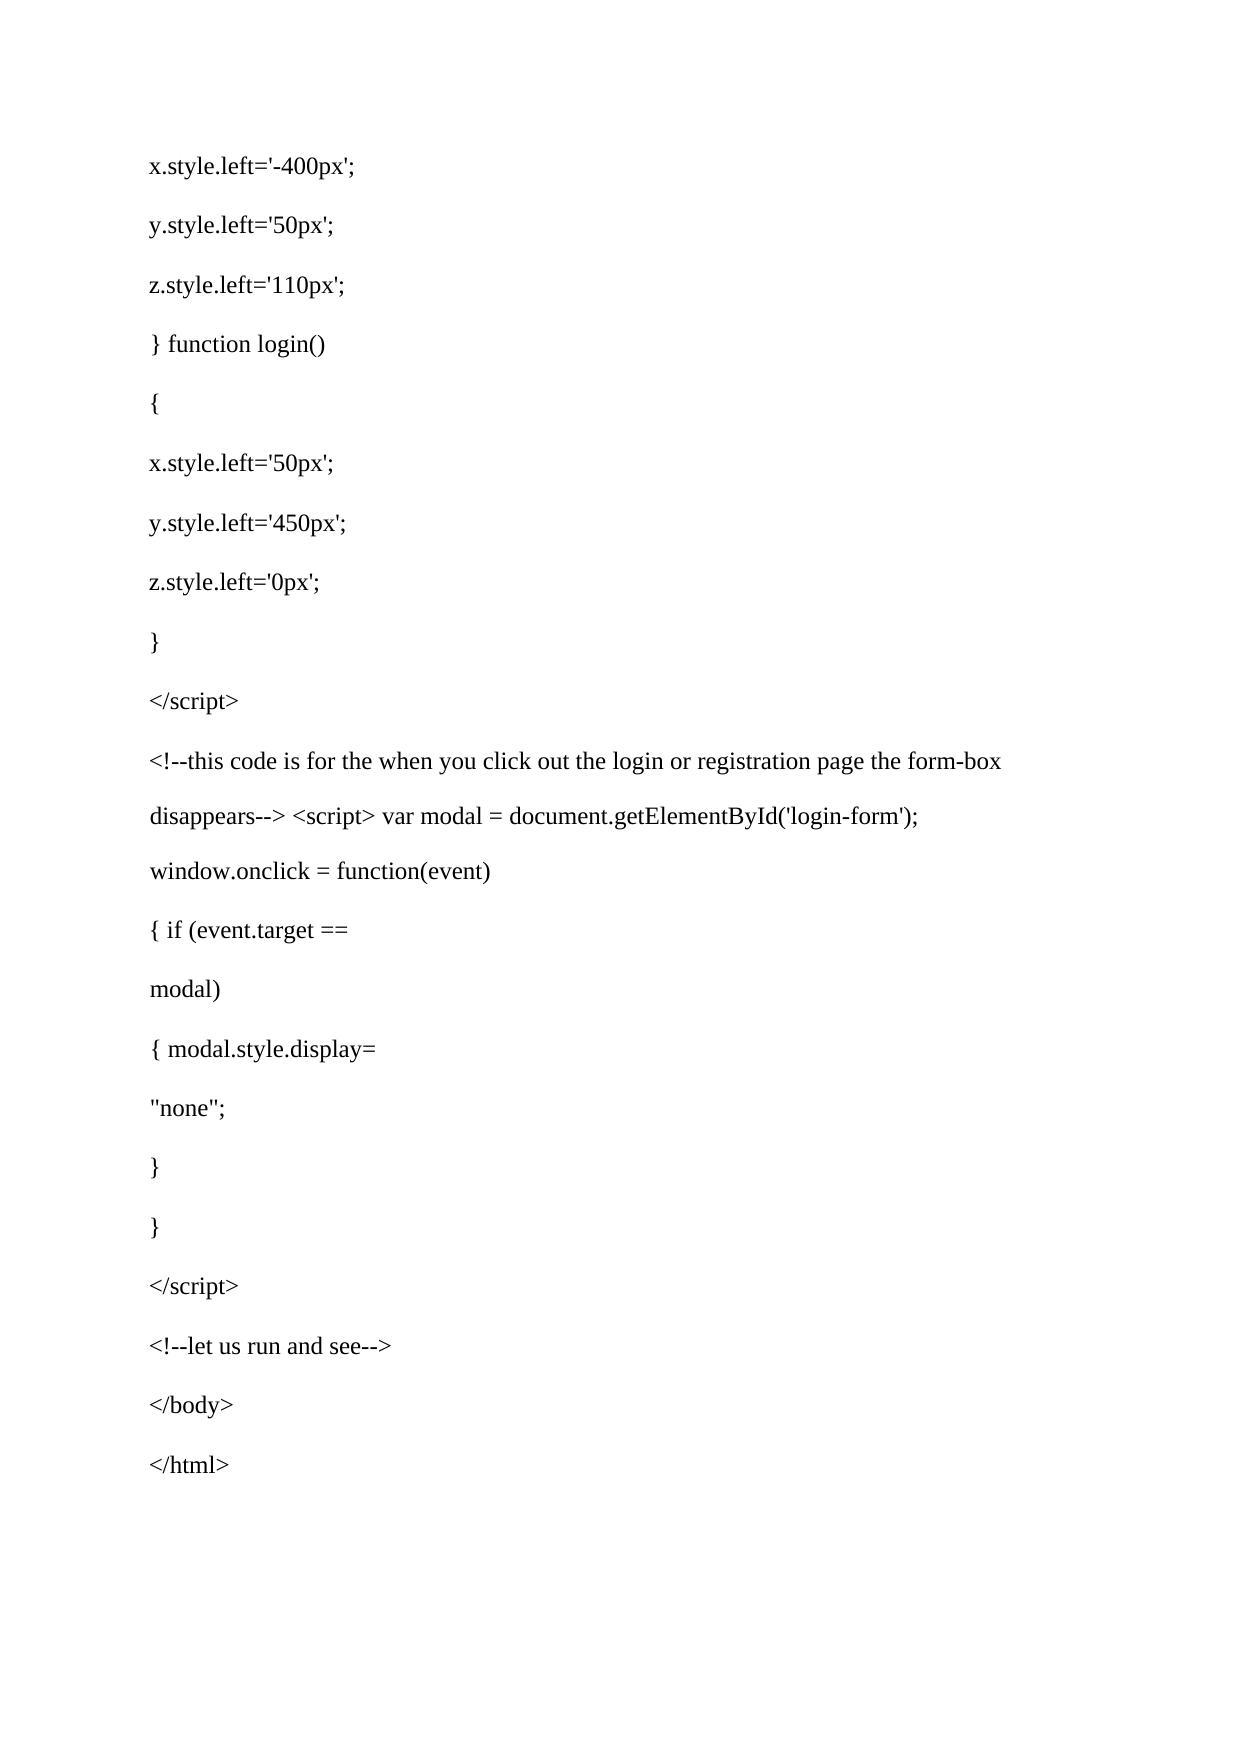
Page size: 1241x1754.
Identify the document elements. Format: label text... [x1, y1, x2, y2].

text y.style.left='50px'; [148, 211, 1096, 239]
text y.style.left='450px'; [148, 508, 1096, 536]
text x.style.left='-400px'; [150, 151, 1098, 180]
text <!--this code is for the when you click out the login or registration page the form-box disappears--> <script> var modal = document.getElementById('login-form'); window.onclick = function(event) [148, 746, 1003, 885]
text { if (event.target == modal) { modal.style.display= "none"; [148, 915, 408, 1122]
text </body> [148, 1390, 1096, 1419]
text z.style.left='0px'; [148, 567, 1096, 596]
text </html> [148, 1450, 1096, 1479]
text x.style.left='50px'; [148, 448, 1096, 477]
text </script> [148, 686, 1096, 715]
text z.style.left='110px'; } function login() [148, 270, 347, 358]
text } [148, 627, 1096, 656]
text } [148, 1212, 1096, 1240]
text <!--let us run and see--> [148, 1331, 1096, 1359]
text { [148, 388, 1096, 417]
text </script> [148, 1271, 1096, 1300]
text } [148, 1152, 1096, 1181]
